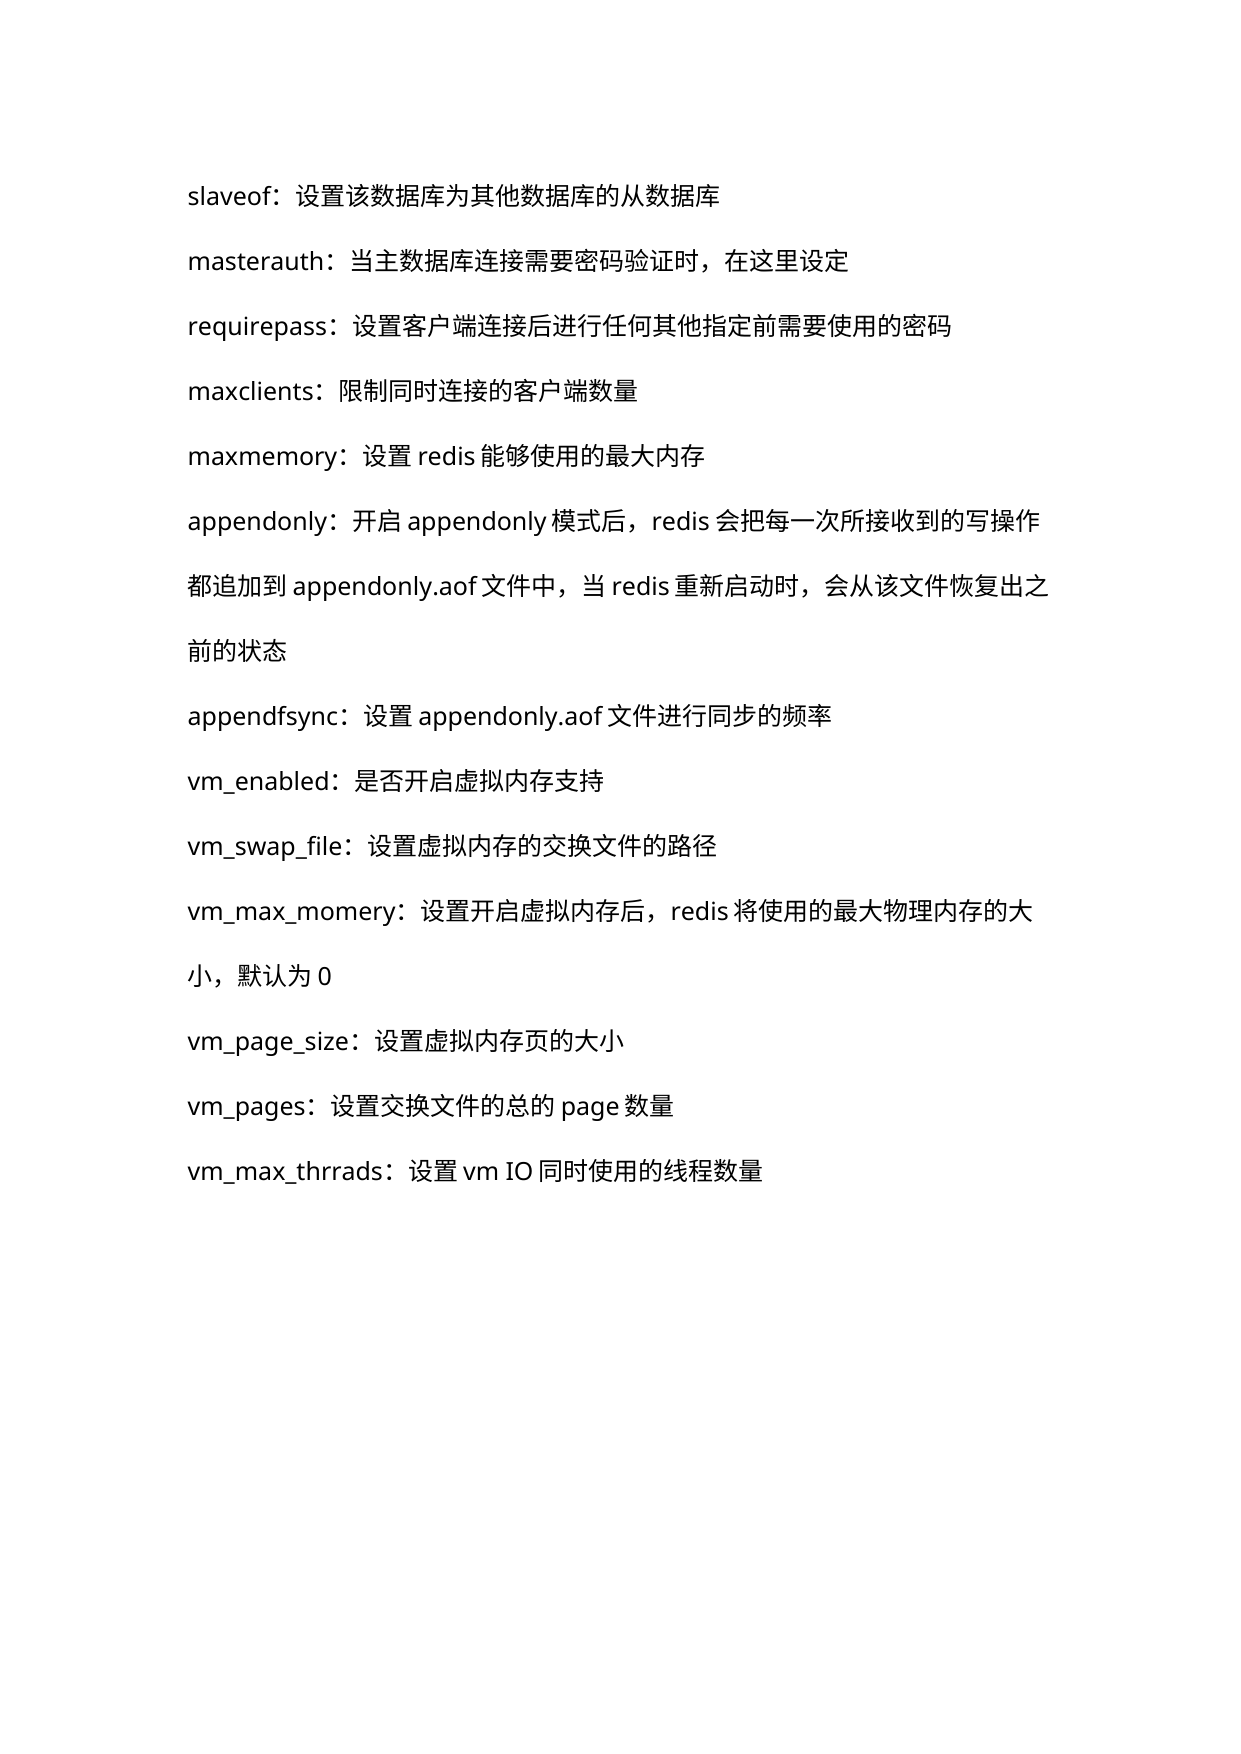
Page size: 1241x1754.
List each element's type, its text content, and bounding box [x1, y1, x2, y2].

text vm_enabled：是否开启虚拟内存支持 [187, 747, 1053, 812]
text vm_max_thrrads：设置vm IO同时使用的线程数量 [187, 1137, 1053, 1202]
text appendonly：开启appendonly模式后，redis会把每一次所接收到的写操作都追加到appendonly.aof文件中，当redis重新启动时，会从该文件恢复出之前的状态 [187, 487, 1053, 682]
text appendfsync：设置appendonly.aof文件进行同步的频率 [187, 682, 1053, 747]
text maxclients：限制同时连接的客户端数量 [187, 357, 1053, 422]
text vm_page_size：设置虚拟内存页的大小 [187, 1007, 1053, 1072]
text vm_pages：设置交换文件的总的page数量 [187, 1072, 1053, 1137]
text masterauth：当主数据库连接需要密码验证时，在这里设定 [187, 227, 1053, 292]
text vm_swap_file：设置虚拟内存的交换文件的路径 [187, 812, 1053, 877]
text maxmemory：设置redis能够使用的最大内存 [187, 422, 1053, 487]
text requirepass：设置客户端连接后进行任何其他指定前需要使用的密码 [187, 292, 1053, 357]
text slaveof：设置该数据库为其他数据库的从数据库 [187, 162, 1053, 227]
text vm_max_momery：设置开启虚拟内存后，redis将使用的最大物理内存的大小，默认为0 [187, 877, 1053, 1007]
